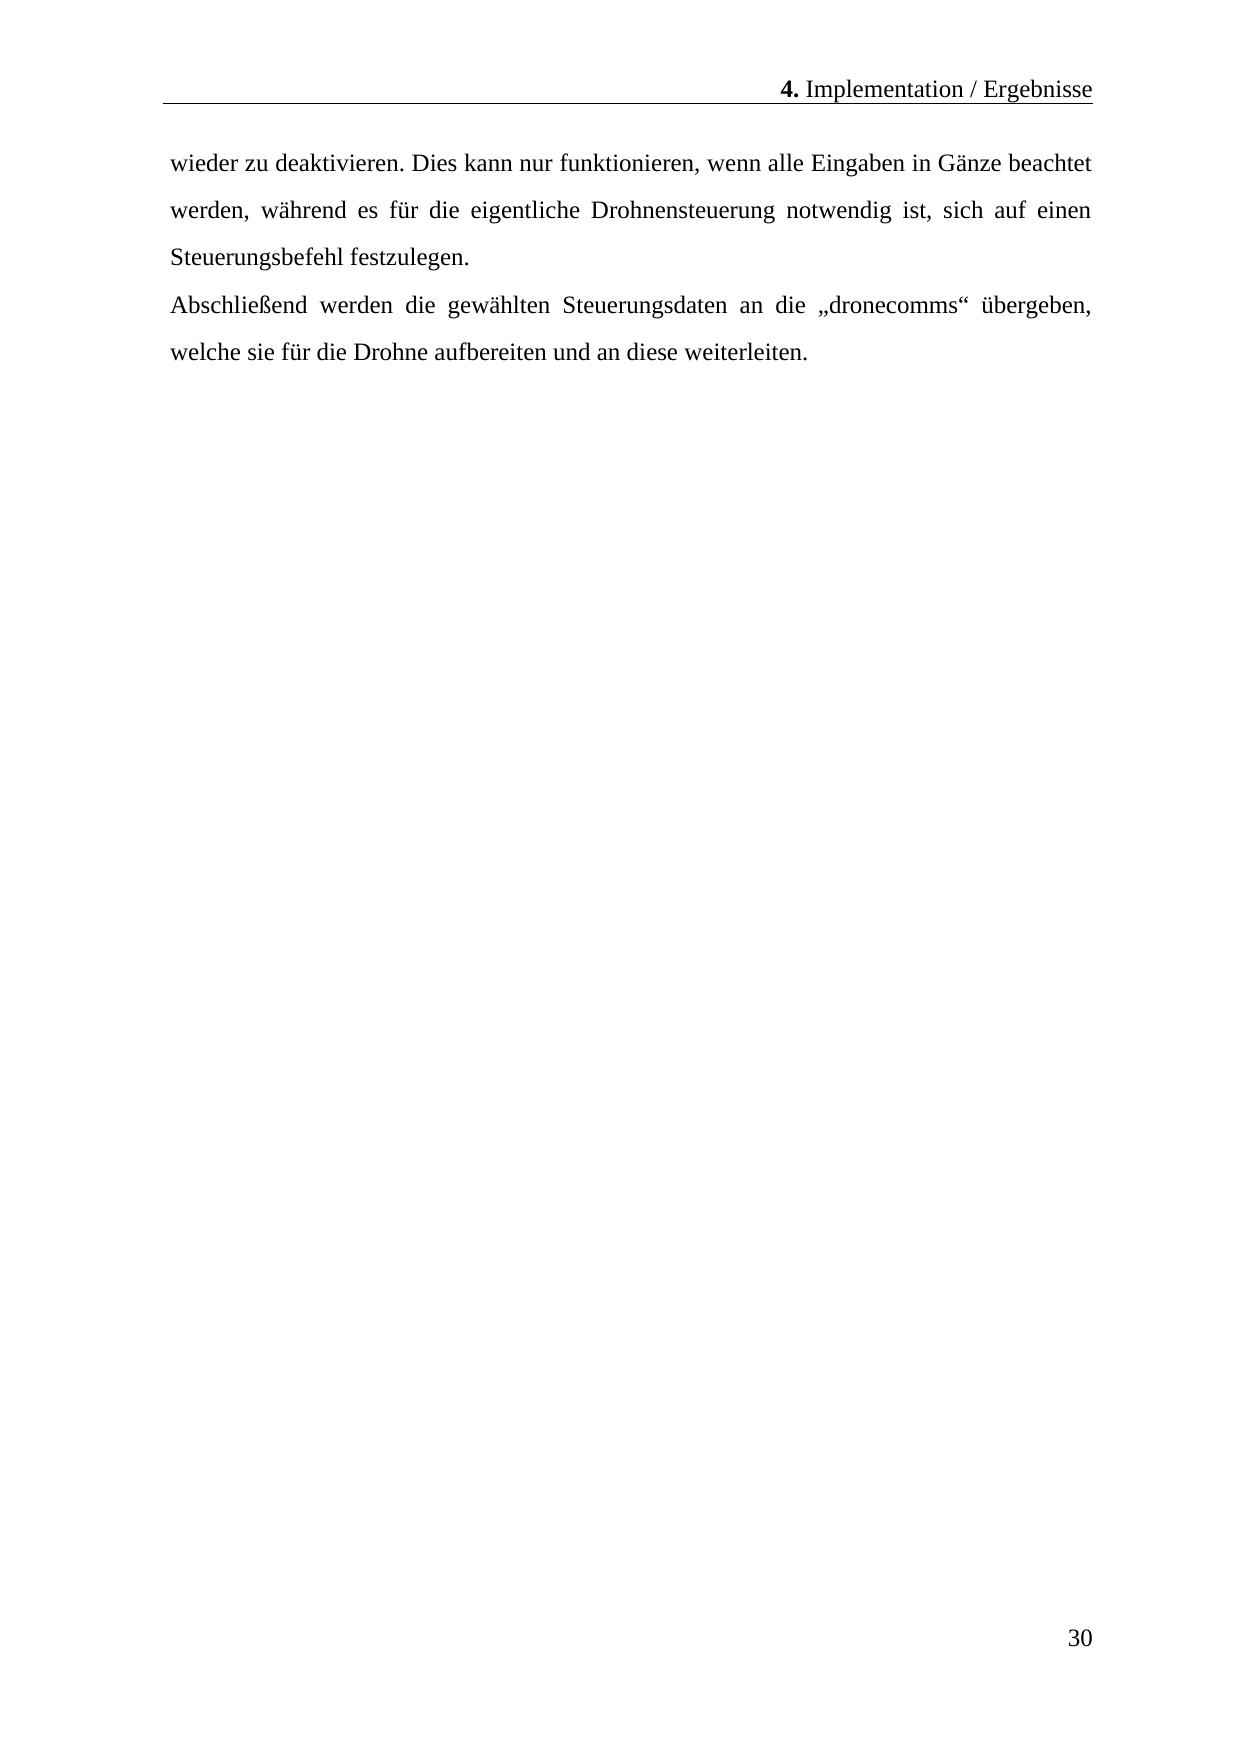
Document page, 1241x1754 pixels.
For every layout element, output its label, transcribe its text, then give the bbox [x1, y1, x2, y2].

text Abschließend werden die gewählten Steuerungsdaten an die „dronecomms“ übergeben, welche sie für die Drohne aufbereiten und an diese weiterleiten. [170, 290, 1093, 366]
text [170, 148, 1093, 271]
